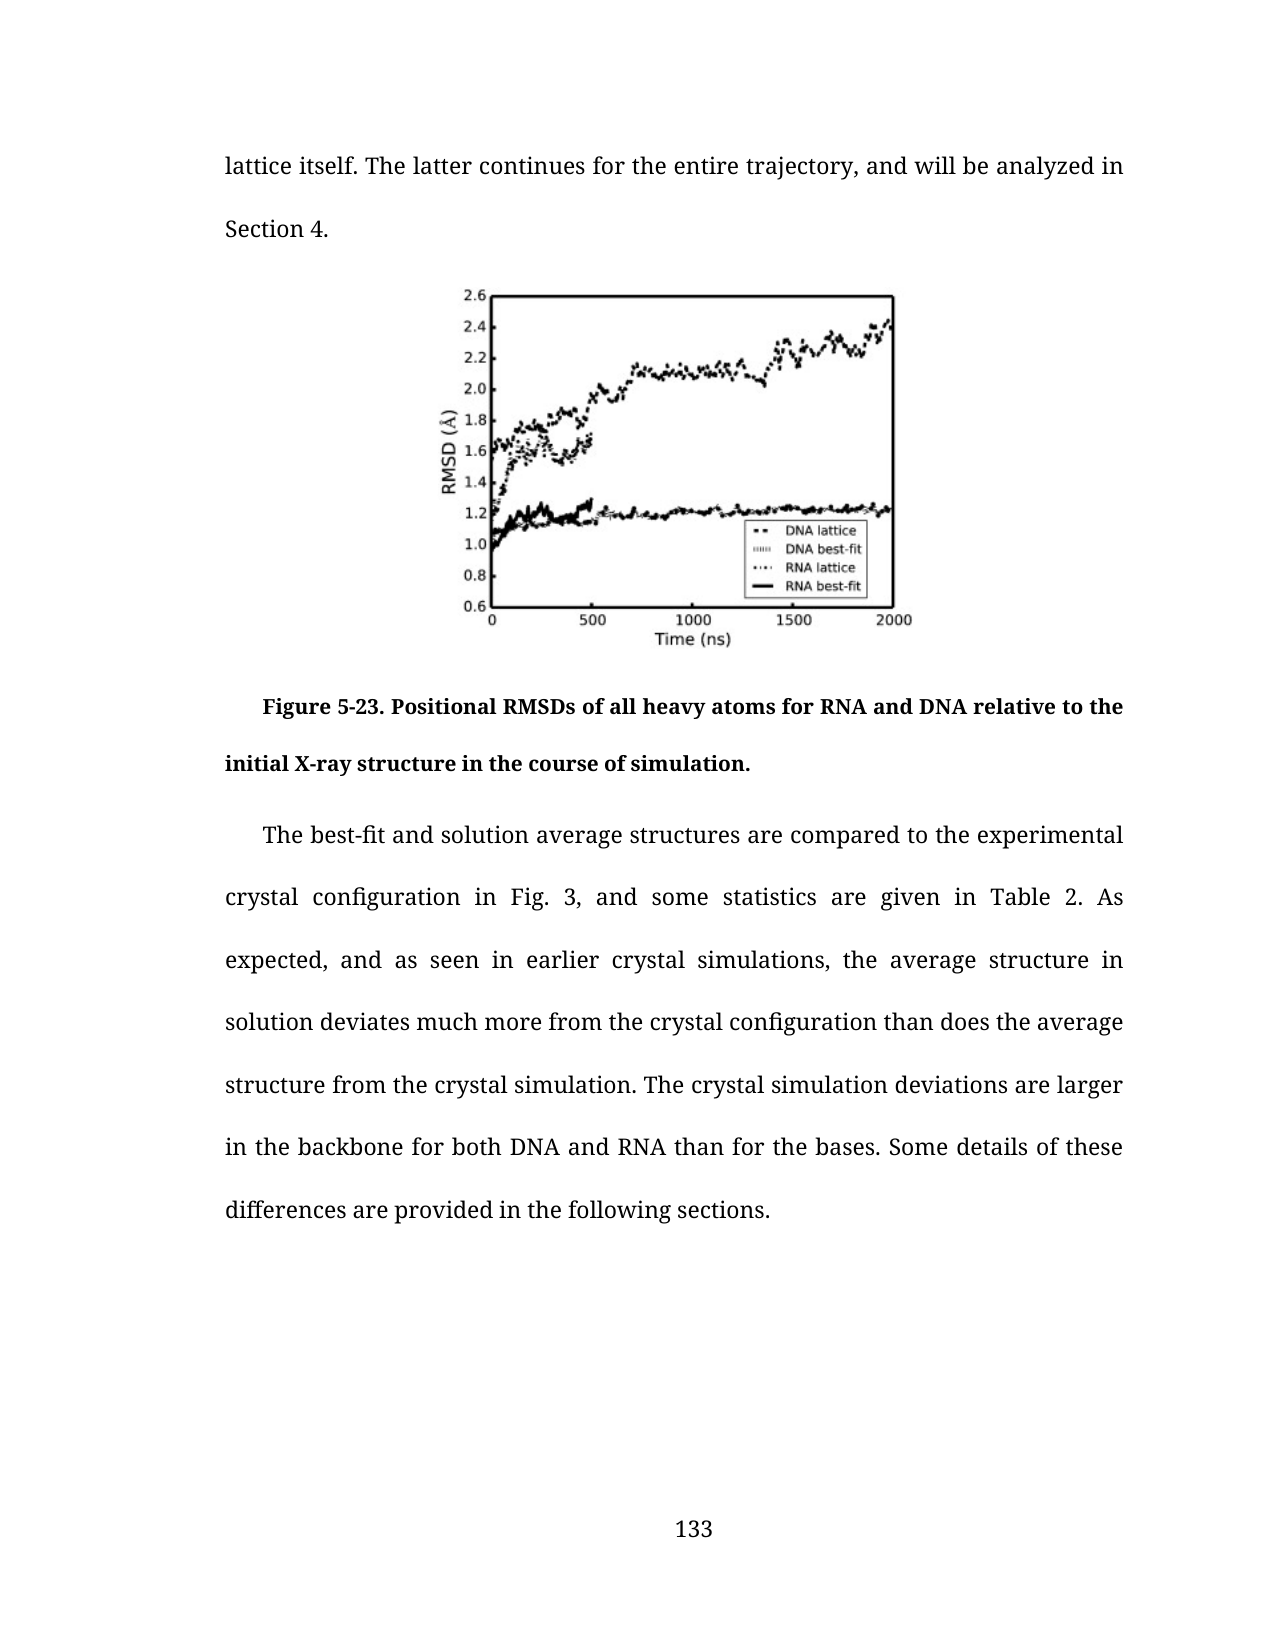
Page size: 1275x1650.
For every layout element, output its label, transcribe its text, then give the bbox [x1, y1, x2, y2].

picture [437, 287, 913, 649]
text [225, 150, 1125, 244]
text The best-fit and solution average structures are compared to the experimental crystal configuration in Fig. 3, and some statistics are given in Table 2. As expected, and as seen in earlier crystal simulations, the average structure in solution deviates much more from the crystal configuration than does the average structure from the crystal simulation. The crystal simulation deviations are larger in the backbone for both DNA and RNA than for the bases. Some details of these differences are provided in the following sections. [225, 818, 1125, 1225]
